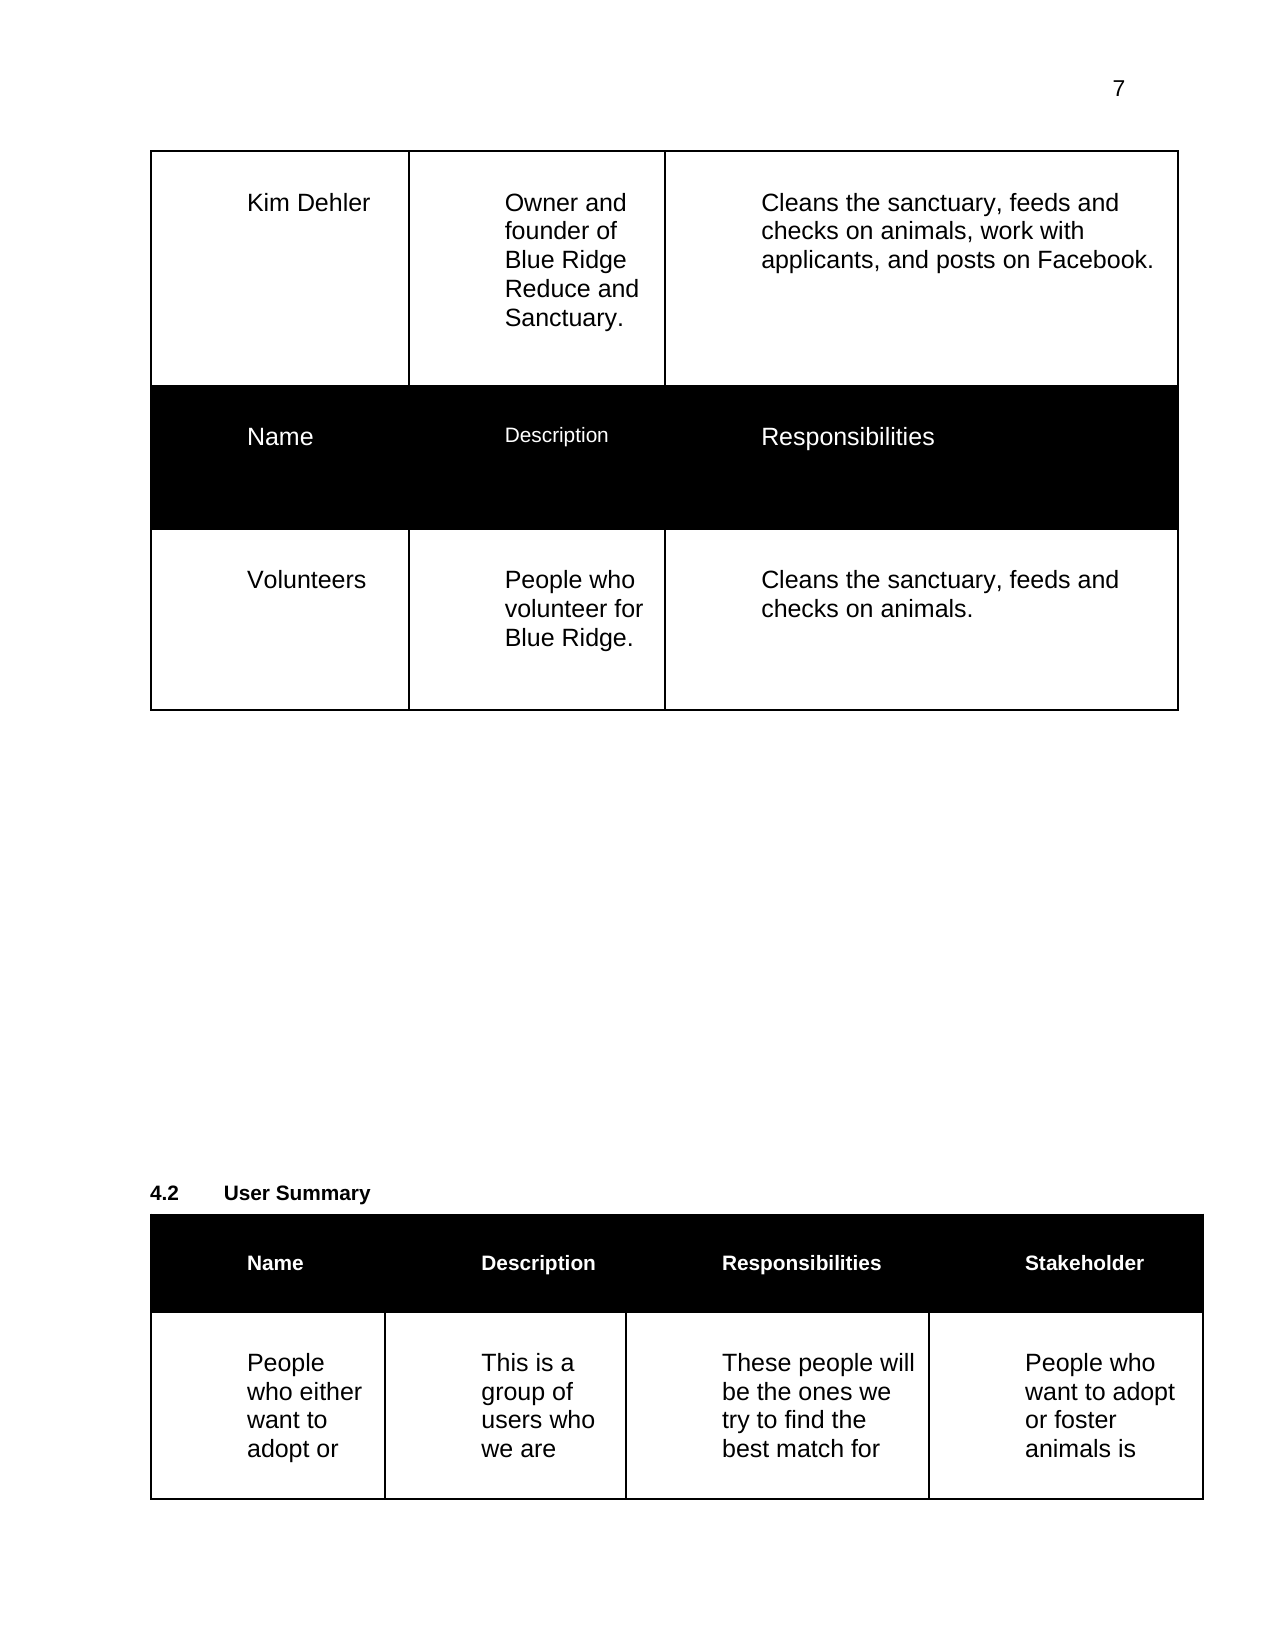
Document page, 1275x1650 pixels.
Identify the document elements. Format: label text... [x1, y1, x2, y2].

table_header Name [152, 1216, 384, 1310]
table_header Stakeholder [930, 1216, 1202, 1310]
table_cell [152, 1313, 384, 1498]
table_cell Cleans the sanctuary, feeds and checks on animals. [666, 530, 1177, 709]
subtitle 4.2 User Summary [150, 1181, 1125, 1205]
table_cell Name [152, 387, 408, 528]
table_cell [627, 1313, 928, 1498]
table_header Description [386, 1216, 625, 1310]
table_cell Kim Dehler [152, 152, 408, 385]
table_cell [386, 1313, 625, 1498]
table_cell People who volunteer for Blue Ridge. [410, 530, 664, 709]
table_cell Volunteers [152, 530, 408, 709]
table_cell Responsibilities [666, 387, 1177, 528]
table_cell Description [410, 387, 664, 528]
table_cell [930, 1313, 1202, 1498]
table_header Responsibilities [627, 1216, 928, 1310]
table_cell Cleans the sanctuary, feeds and checks on animals, work with applicants, and posts on Facebook. [666, 152, 1177, 385]
table_cell Owner and founder of Blue Ridge Reduce and Sanctuary. [410, 152, 664, 385]
